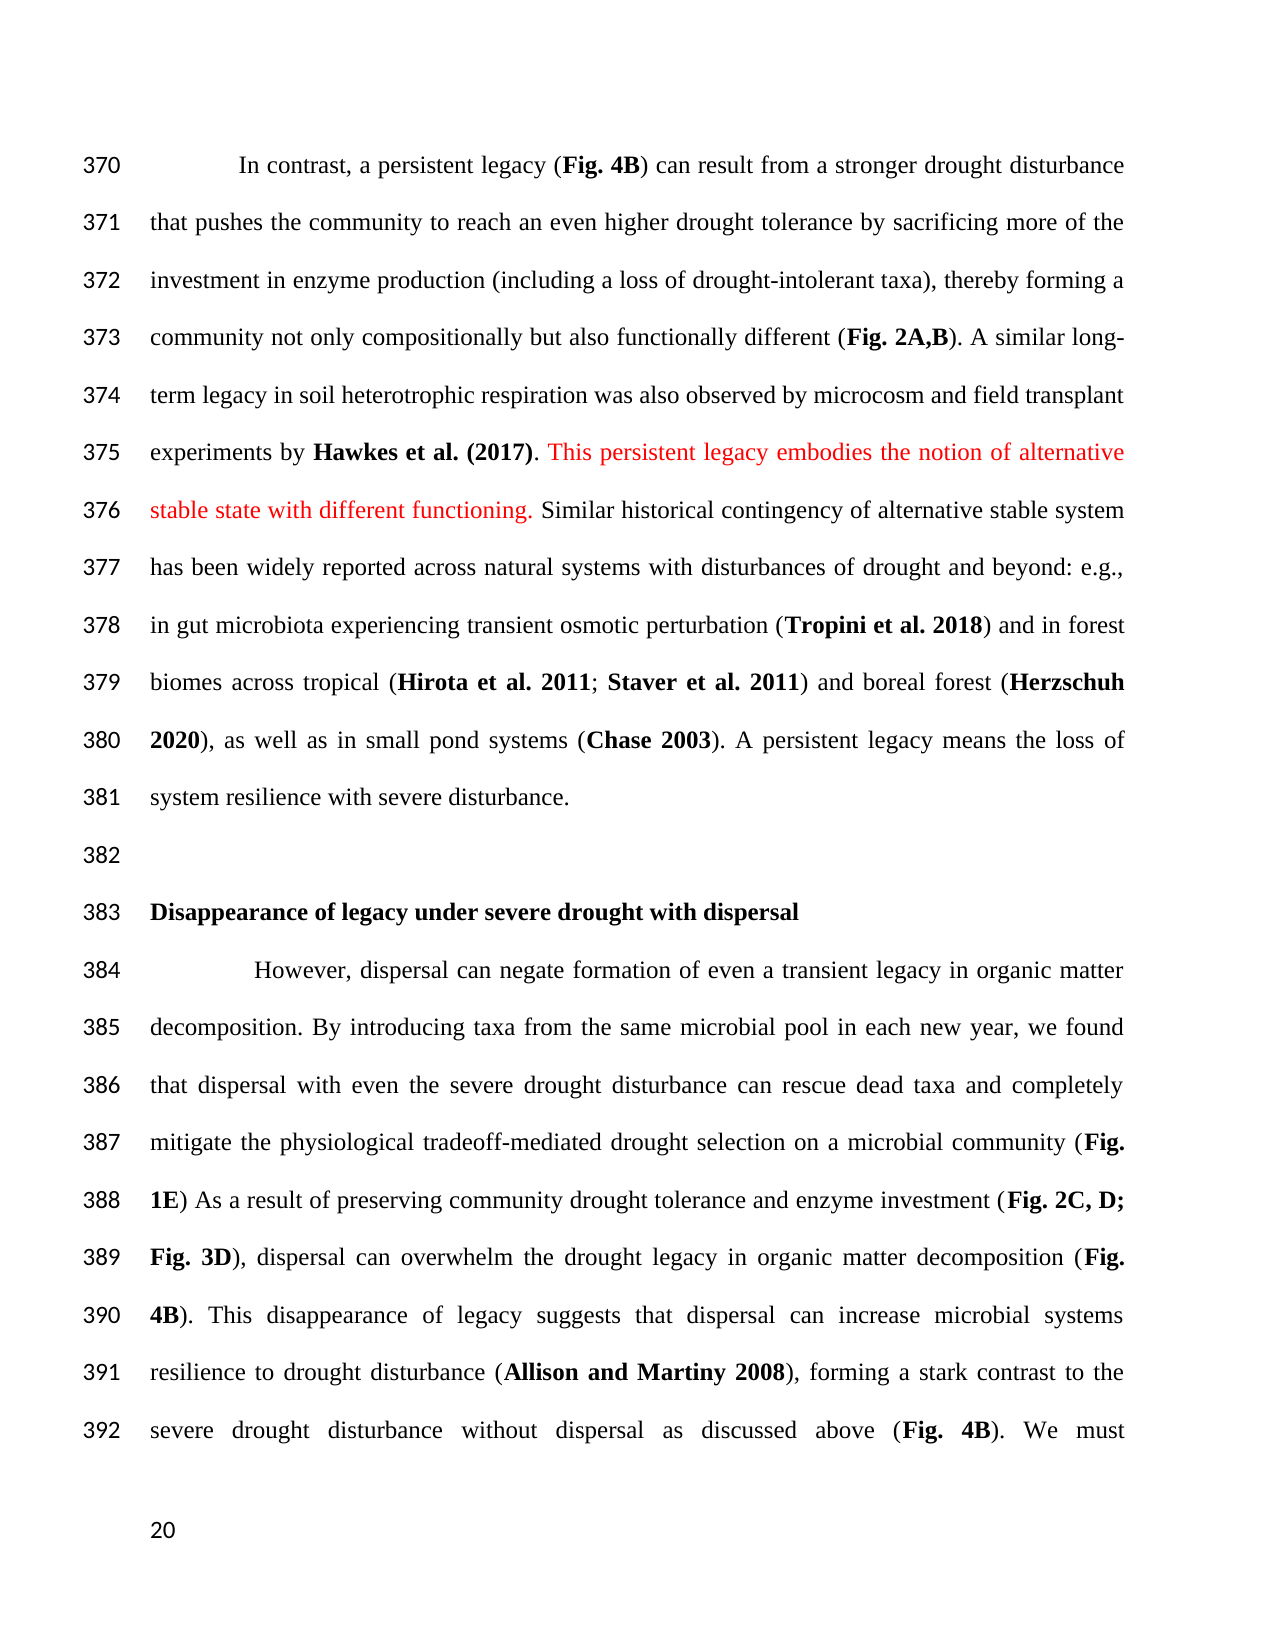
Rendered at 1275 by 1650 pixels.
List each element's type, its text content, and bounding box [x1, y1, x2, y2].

text Disappearance of legacy under severe drought with dispersal [150, 897, 1125, 926]
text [150, 955, 1125, 1444]
text In contrast, a persistent legacy (Fig. 4B) can result from a stronger drought disturbance that pushes the community to reach an even higher drought tolerance by sacrificing more of the investment in enzyme production (including a loss of drought-intolerant taxa), thereby forming a community not only compositionally but also functionally different (Fig. 2A,B). A similar long-term legacy in soil heterotrophic respiration was also observed by microcosm and field transplant experiments by Hawkes et al. (2017). This persistent legacy embodies the notion of alternative stable state with different functioning. Similar historical contingency of alternative stable system has been widely reported across natural systems with disturbances of drought and beyond: e.g., in gut microbiota experiencing transient osmotic perturbation (Tropini et al. 2018) and in forest biomes across tropical (Hirota et al. 2011; Staver et al. 2011) and boreal forest (Herzschuh 2020), as well as in small pond systems (Chase 2003). A persistent legacy means the loss of system resilience with severe disturbance. [150, 150, 1125, 811]
